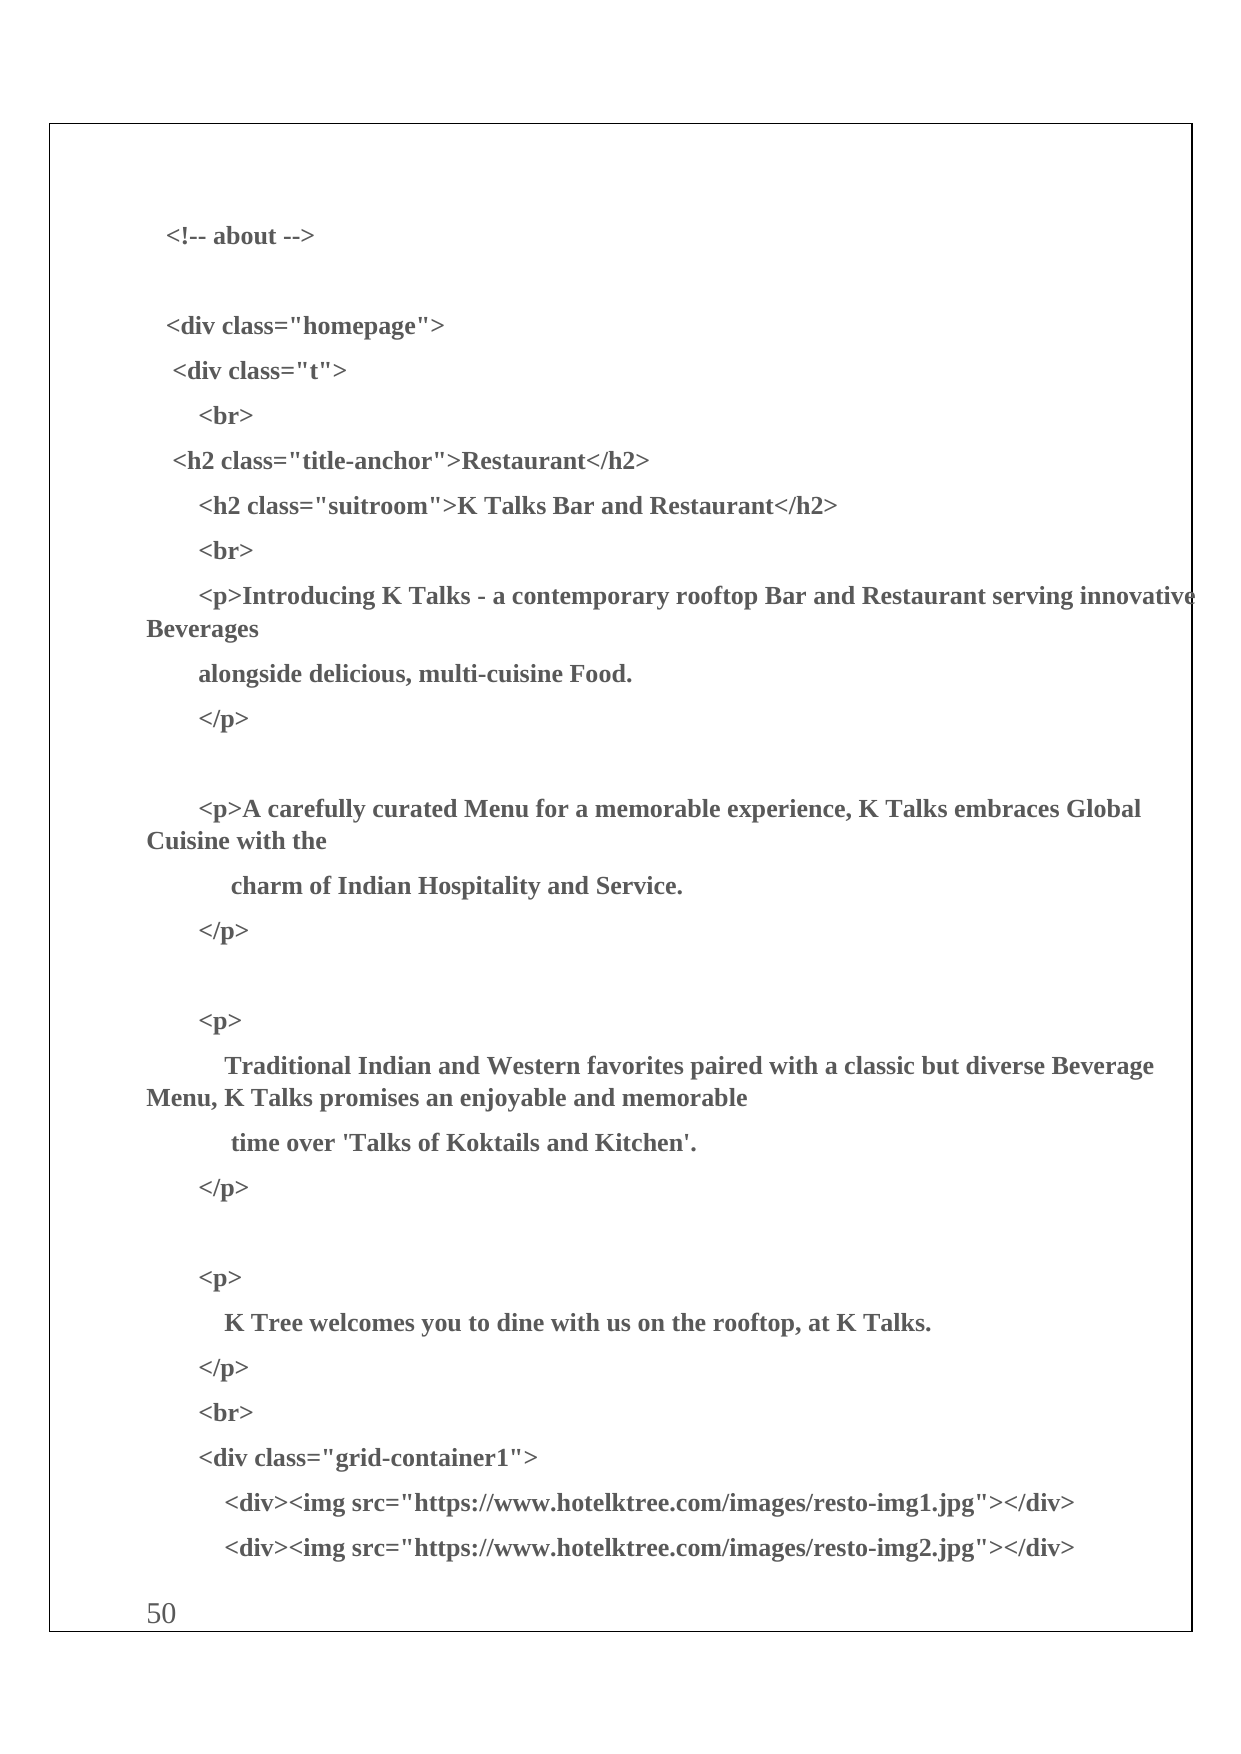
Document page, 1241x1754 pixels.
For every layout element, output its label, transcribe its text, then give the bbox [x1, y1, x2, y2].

text <h2 class="title-anchor">Restaurant</h2> [146, 445, 1213, 475]
text alongside delicious, multi-cuisine Food. [146, 658, 1213, 688]
text <div class="homepage"> [146, 310, 1213, 340]
text <p>Introducing K Talks - a contemporary rooftop Bar and Restaurant serving innovative Beverages [146, 580, 1213, 643]
text <!-- about --> [146, 220, 1213, 250]
text <div class="grid-container1"> [146, 1442, 1213, 1472]
text </p> [146, 703, 1213, 733]
text <div><img src="https://www.hotelktree.com/images/resto-img2.jpg"></div> [146, 1532, 1213, 1562]
text <div><img src="https://www.hotelktree.com/images/resto-img1.jpg"></div> [146, 1487, 1213, 1517]
text </p> [146, 915, 1213, 945]
text <h2 class="suitroom">K Talks Bar and Restaurant</h2> [146, 490, 1213, 520]
text <p>A carefully curated Menu for a memorable experience, K Talks embraces Global Cuisine with the [146, 793, 1213, 855]
text </p> [146, 1352, 1213, 1382]
text charm of Indian Hospitality and Service. [146, 870, 1213, 900]
text <br> [146, 535, 1213, 565]
text time over 'Talks of Koktails and Kitchen'. [146, 1127, 1213, 1157]
text Traditional Indian and Western favorites paired with a classic but diverse Beverage Menu, K Talks promises an enjoyable and memorable [146, 1050, 1213, 1112]
text <div class="t"> [146, 355, 1213, 385]
text <p> [146, 1005, 1213, 1035]
text <br> [146, 1397, 1213, 1427]
text K Tree welcomes you to dine with us on the rooftop, at K Talks. [146, 1307, 1213, 1337]
text </p> [146, 1172, 1213, 1202]
text <p> [146, 1262, 1213, 1292]
text <br> [146, 400, 1213, 430]
